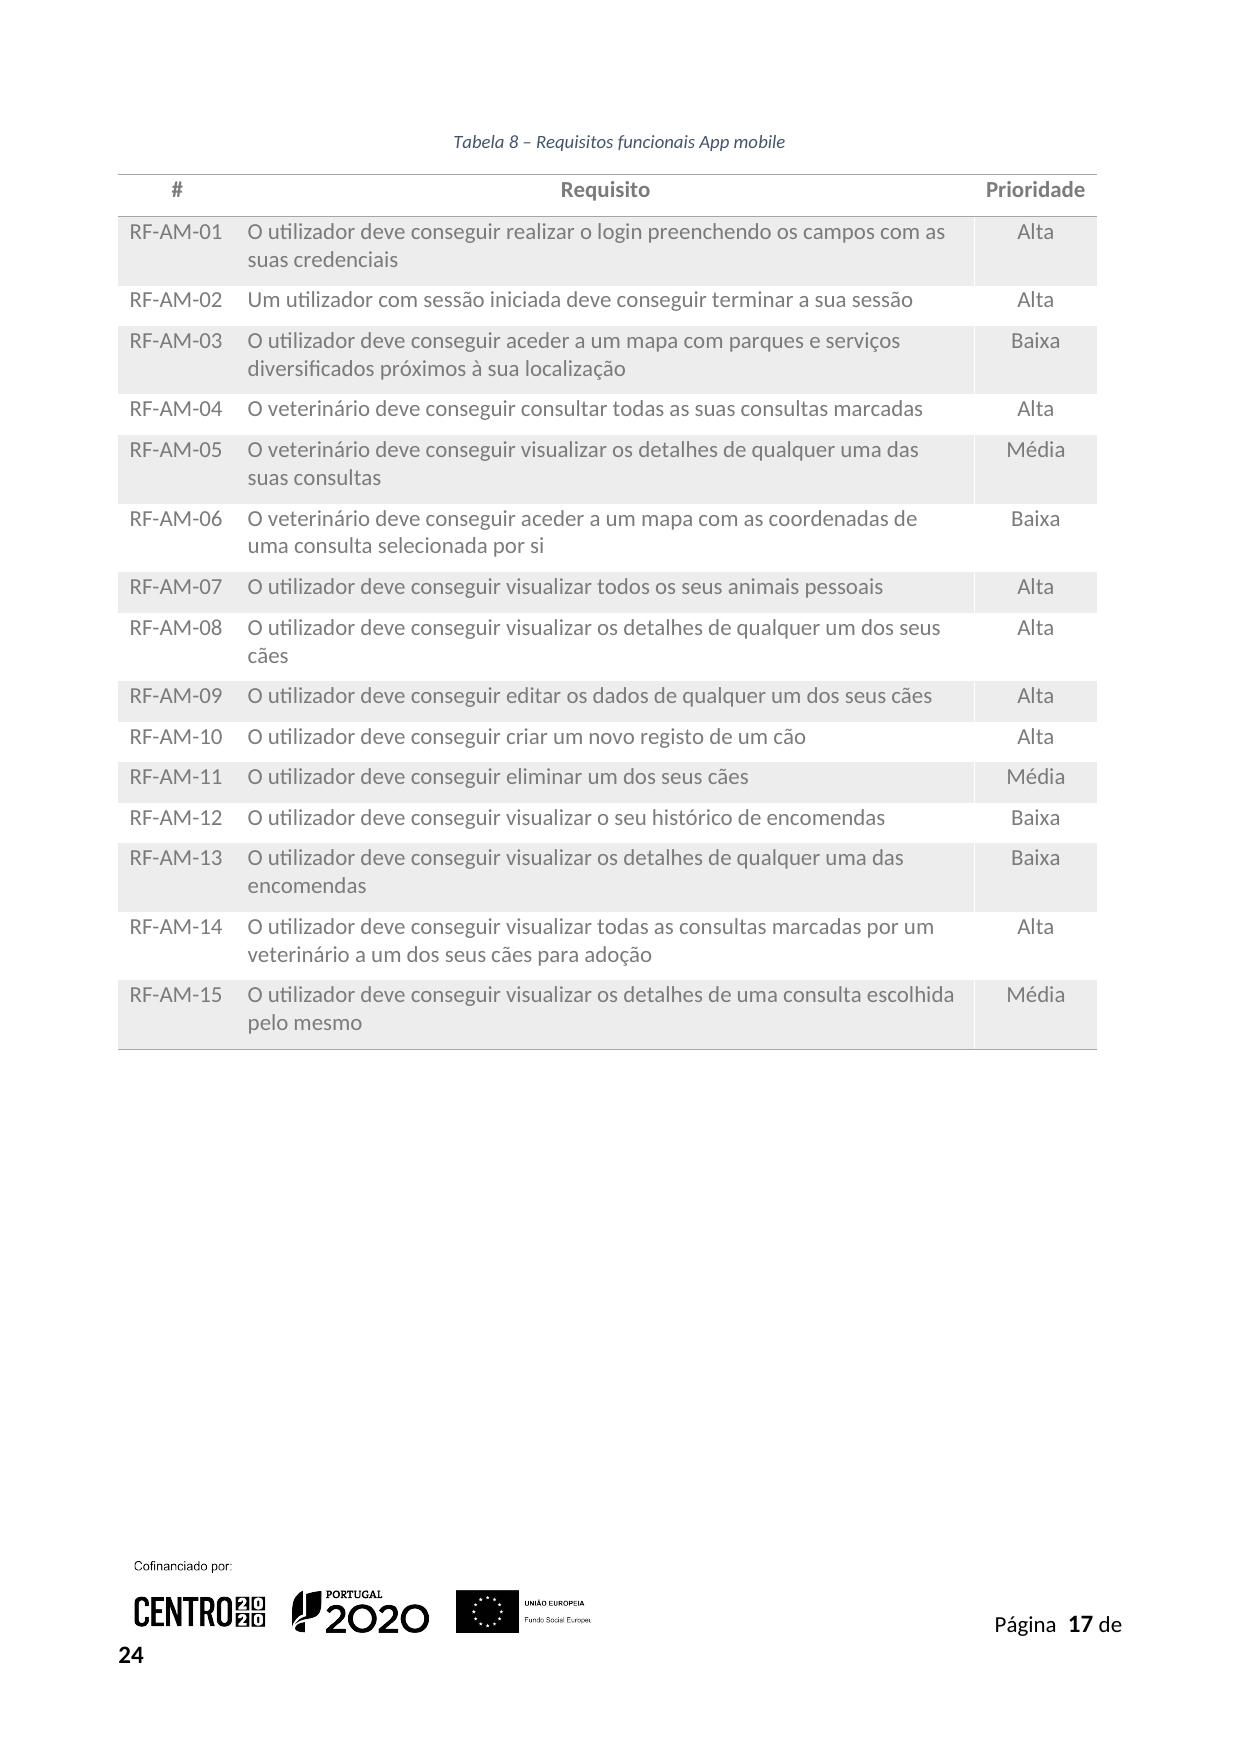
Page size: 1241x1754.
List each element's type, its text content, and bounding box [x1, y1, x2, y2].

table_cell Alta [975, 722, 1097, 762]
table_header Requisito [236, 175, 974, 216]
table_cell RF-AM-11 [118, 762, 236, 803]
table_cell Alta [975, 912, 1097, 980]
table_header # [118, 175, 236, 216]
table_cell RF-AM-08 [118, 613, 236, 681]
table_cell O utilizador deve conseguir aceder a um mapa com parques e serviços diversificados próximos à sua localização [236, 326, 974, 394]
table_cell RF-AM-10 [118, 722, 236, 762]
table_cell Alta [975, 613, 1097, 681]
table_cell RF-AM-09 [118, 681, 236, 722]
table_cell RF-AM-07 [118, 572, 236, 613]
table_cell O utilizador deve conseguir visualizar os detalhes de qualquer um dos seus cães [236, 613, 974, 681]
table_cell RF-AM-02 [118, 286, 236, 326]
table_cell O utilizador deve conseguir criar um novo registo de um cão [236, 722, 974, 762]
table_cell Alta [975, 286, 1097, 326]
table_cell O veterinário deve conseguir visualizar os detalhes de qualquer uma das suas consultas [236, 435, 974, 504]
table_cell RF-AM-14 [118, 912, 236, 980]
table_cell RF-AM-03 [118, 326, 236, 394]
table_header Prioridade [975, 175, 1097, 216]
table_cell O veterinário deve conseguir aceder a um mapa com as coordenadas de uma consulta selecionada por si [236, 504, 974, 572]
table_cell Um utilizador com sessão iniciada deve conseguir terminar a sua sessão [236, 286, 974, 326]
table_cell Média [975, 435, 1097, 504]
table_cell Média [975, 980, 1097, 1049]
table_cell Baixa [975, 843, 1097, 912]
table_cell RF-AM-13 [118, 843, 236, 912]
table_cell Média [975, 762, 1097, 803]
table_cell O utilizador deve conseguir visualizar todos os seus animais pessoais [236, 572, 974, 613]
table_cell O veterinário deve conseguir consultar todas as suas consultas marcadas [236, 395, 974, 435]
table_cell Alta [975, 681, 1097, 722]
table_cell O utilizador deve conseguir visualizar todas as consultas marcadas por um veterinário a um dos seus cães para adoção [236, 912, 974, 980]
table_cell RF-AM-06 [118, 504, 236, 572]
table_cell O utilizador deve conseguir visualizar os detalhes de qualquer uma das encomendas [236, 843, 974, 912]
table_cell Alta [975, 395, 1097, 435]
table_cell O utilizador deve conseguir visualizar o seu histórico de encomendas [236, 803, 974, 843]
table_cell O utilizador deve conseguir editar os dados de qualquer um dos seus cães [236, 681, 974, 722]
table_cell Baixa [975, 504, 1097, 572]
table_cell Alta [975, 217, 1097, 286]
table_cell Baixa [975, 326, 1097, 394]
picture [134, 1561, 592, 1633]
table_cell RF-AM-15 [118, 980, 236, 1049]
table_cell Baixa [975, 803, 1097, 843]
table_cell O utilizador deve conseguir visualizar os detalhes de uma consulta escolhida pelo mesmo [236, 980, 974, 1049]
table_cell O utilizador deve conseguir eliminar um dos seus cães [236, 762, 974, 803]
table_cell O utilizador deve conseguir realizar o login preenchendo os campos com as suas credenciais [236, 217, 974, 286]
table_cell RF-AM-04 [118, 395, 236, 435]
table_cell RF-AM-01 [118, 217, 236, 286]
table_cell RF-AM-12 [118, 803, 236, 843]
table_cell RF-AM-05 [118, 435, 236, 504]
table_cell Alta [975, 572, 1097, 613]
